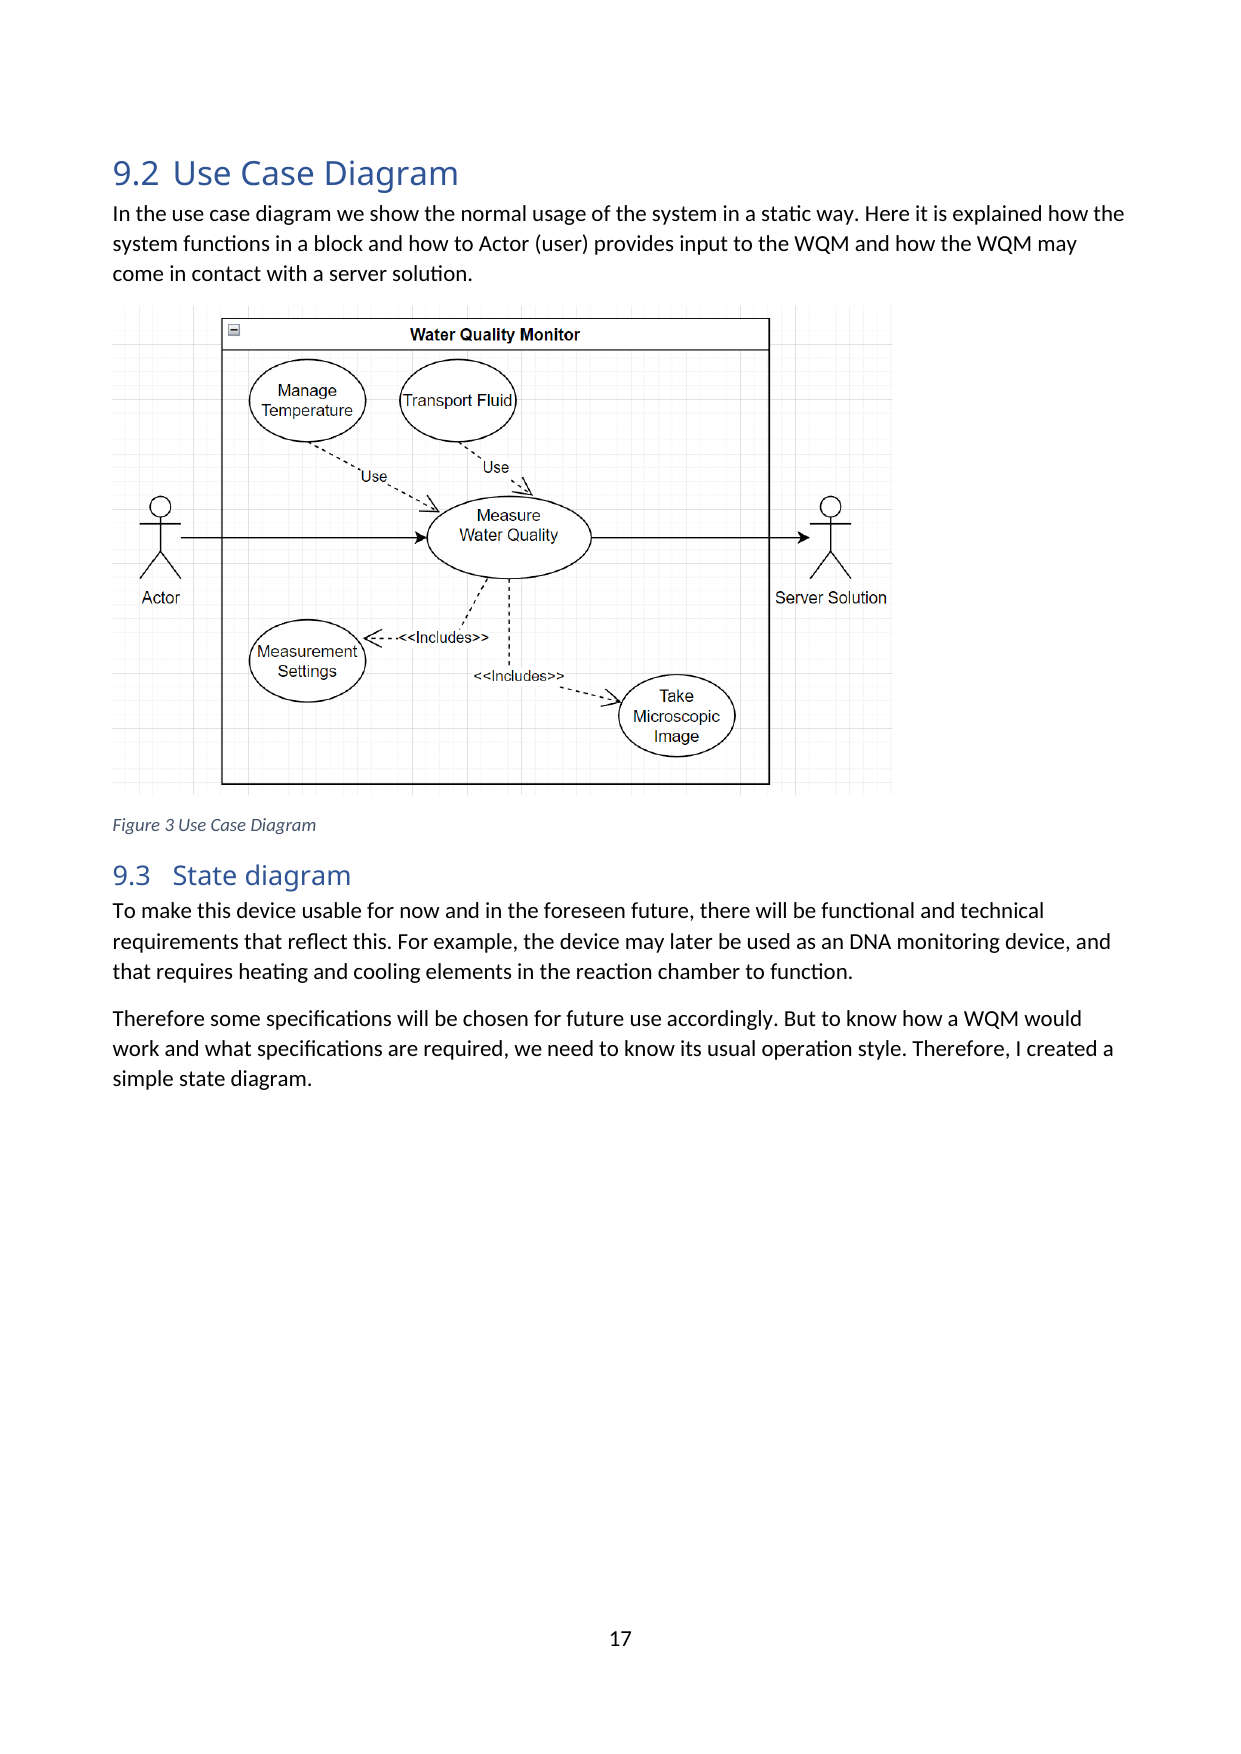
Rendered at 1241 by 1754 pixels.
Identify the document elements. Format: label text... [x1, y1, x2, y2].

subtitle Use Case Diagram [112, 150, 1128, 195]
subtitle State diagram [112, 857, 1128, 894]
text To make this device usable for now and in the foreseen future, there will be functional and technical requirements that reflect this. For example, the device may later be used as an DNA monitoring device, and that requires heating and cooling elements in the reaction chamber to function. [112, 897, 1128, 985]
text Figure 3 Use Case Diagram [112, 813, 1128, 836]
picture [112, 306, 893, 795]
text In the use case diagram we show the normal usage of the system in a static way. Here it is explained how the system functions in a block and how to Actor (user) provides input to the WQM and how the WQM may come in contact with a server solution. [112, 199, 1128, 287]
text Therefore some specifications will be chosen for future use accordingly. But to know how a WQM would work and what specifications are required, we need to know its usual operation style. Therefore, I created a simple state diagram. [112, 1004, 1128, 1092]
